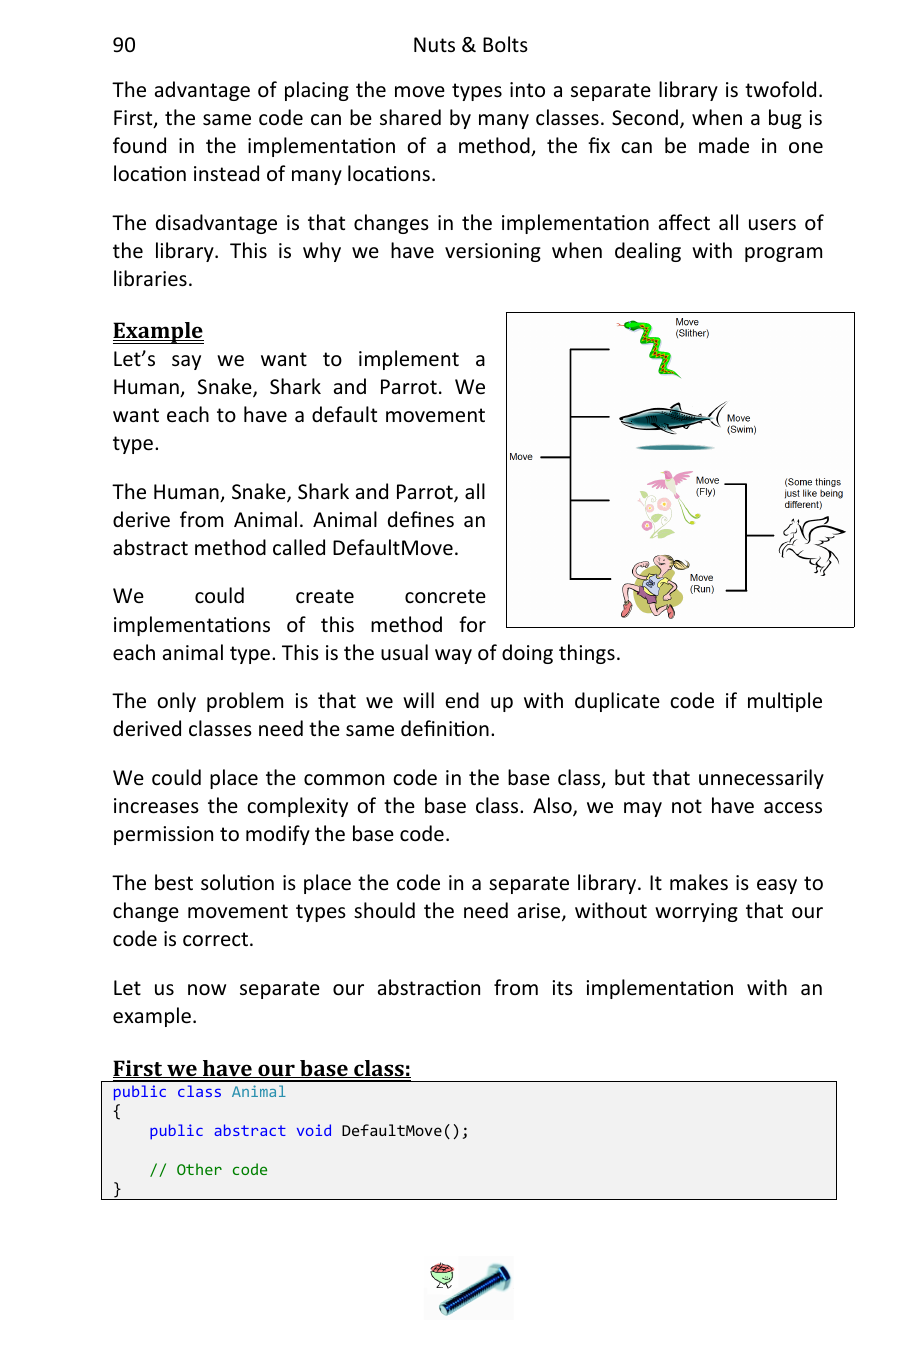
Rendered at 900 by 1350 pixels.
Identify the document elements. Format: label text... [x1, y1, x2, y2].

picture [423, 1256, 514, 1320]
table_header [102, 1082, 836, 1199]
text The best solution is place the code in a separate library. It makes is easy to change movement types should the need arise, without worrying that our code is correct. [112, 868, 825, 952]
picture [507, 313, 854, 627]
text First we have our base class: [112, 1054, 825, 1081]
text We could place the common code in the base class, but that unnecessarily increases the complexity of the base class. Also, we may not have access permission to modify the base code. [112, 763, 825, 847]
text We could create concrete implementations of this method for each animal type. This is the usual way of doing things. [112, 582, 825, 666]
text The disadvantage is that changes in the implementation affect all users of the library. This is why we have versioning when dealing with program libraries. [112, 208, 825, 292]
text Let’s say we want to implement a Human, Snake, Shark and Parrot. We want each to have a default movement type. [112, 344, 506, 456]
text Let us now separate our abstraction from its implementation with an example. [112, 973, 825, 1029]
text The Human, Snake, Shark and Parrot, all derive from Animal. Animal defines an abstract method called DefaultMove. [112, 477, 506, 561]
text The only problem is that we will end up with duplicate code if multiple derived classes need the same definition. [112, 687, 825, 743]
text The advantage of placing the move types into a separate library is twofold. First, the same code can be shared by many classes. Second, when a bug is found in the implementation of a method, the fix can be made in one location instead of many locations. [112, 75, 825, 187]
text Example [112, 317, 506, 344]
